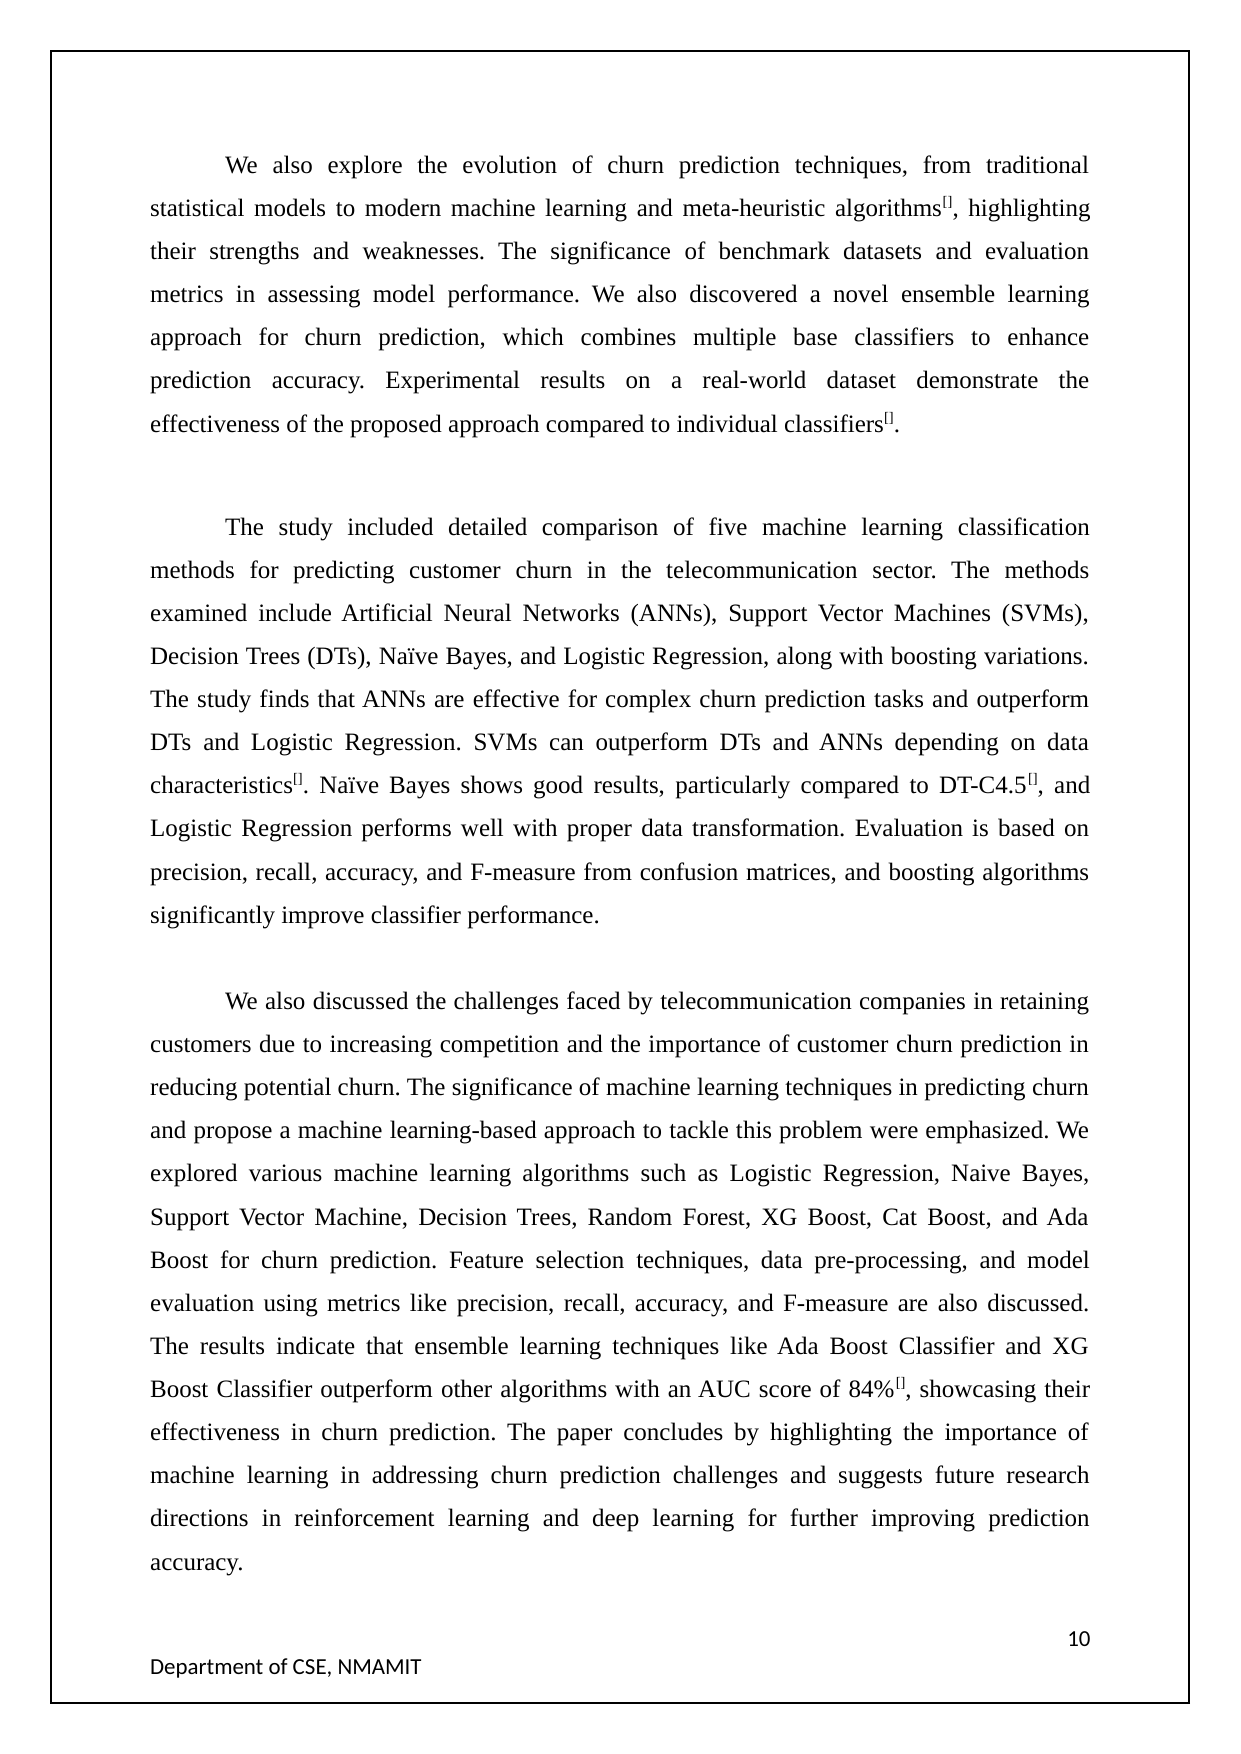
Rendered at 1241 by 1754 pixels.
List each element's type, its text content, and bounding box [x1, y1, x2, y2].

list The study included detailed comparison of five machine learning classification methods for predicting customer churn in the telecommunication sector. The methods examined include Artificial Neural Networks (ANNs), Support Vector Machines (SVMs), Decision Trees (DTs), Naïve Bayes, and Logistic Regression, along with boosting variations. The study finds that ANNs are effective for complex churn prediction tasks and outperform DTs and Logistic Regression. SVMs can outperform DTs and ANNs depending on data characteristics[]. Naïve Bayes shows good results, particularly compared to DT-C4.5[], and Logistic Regression performs well with proper data transformation. Evaluation is based on precision, recall, accuracy, and F-measure from confusion matrices, and boosting algorithms significantly improve classifier performance. [150, 512, 1090, 928]
text We also explore the evolution of churn prediction techniques, from traditional statistical models to modern machine learning and meta-heuristic algorithms[], highlighting their strengths and weaknesses. The significance of benchmark datasets and evaluation metrics in assessing model performance. We also discovered a novel ensemble learning approach for churn prediction, which combines multiple base classifiers to enhance prediction accuracy. Experimental results on a real-world dataset demonstrate the effectiveness of the proposed approach compared to individual classifiers[]. [150, 150, 1090, 437]
list We also discussed the challenges faced by telecommunication companies in retaining customers due to increasing competition and the importance of customer churn prediction in reducing potential churn. The significance of machine learning techniques in predicting churn and propose a machine learning-based approach to tackle this problem were emphasized. We explored various machine learning algorithms such as Logistic Regression, Naive Bayes, Support Vector Machine, Decision Trees, Random Forest, XG Boost, Cat Boost, and Ada Boost for churn prediction. Feature selection techniques, data pre-processing, and model evaluation using metrics like precision, recall, accuracy, and F-measure are also discussed. The results indicate that ensemble learning techniques like Ada Boost Classifier and XG Boost Classifier outperform other algorithms with an AUC score of 84%[], showcasing their effectiveness in churn prediction. The paper concludes by highlighting the importance of machine learning in addressing churn prediction challenges and suggests future research directions in reinforcement learning and deep learning for further improving prediction accuracy. [150, 986, 1090, 1575]
